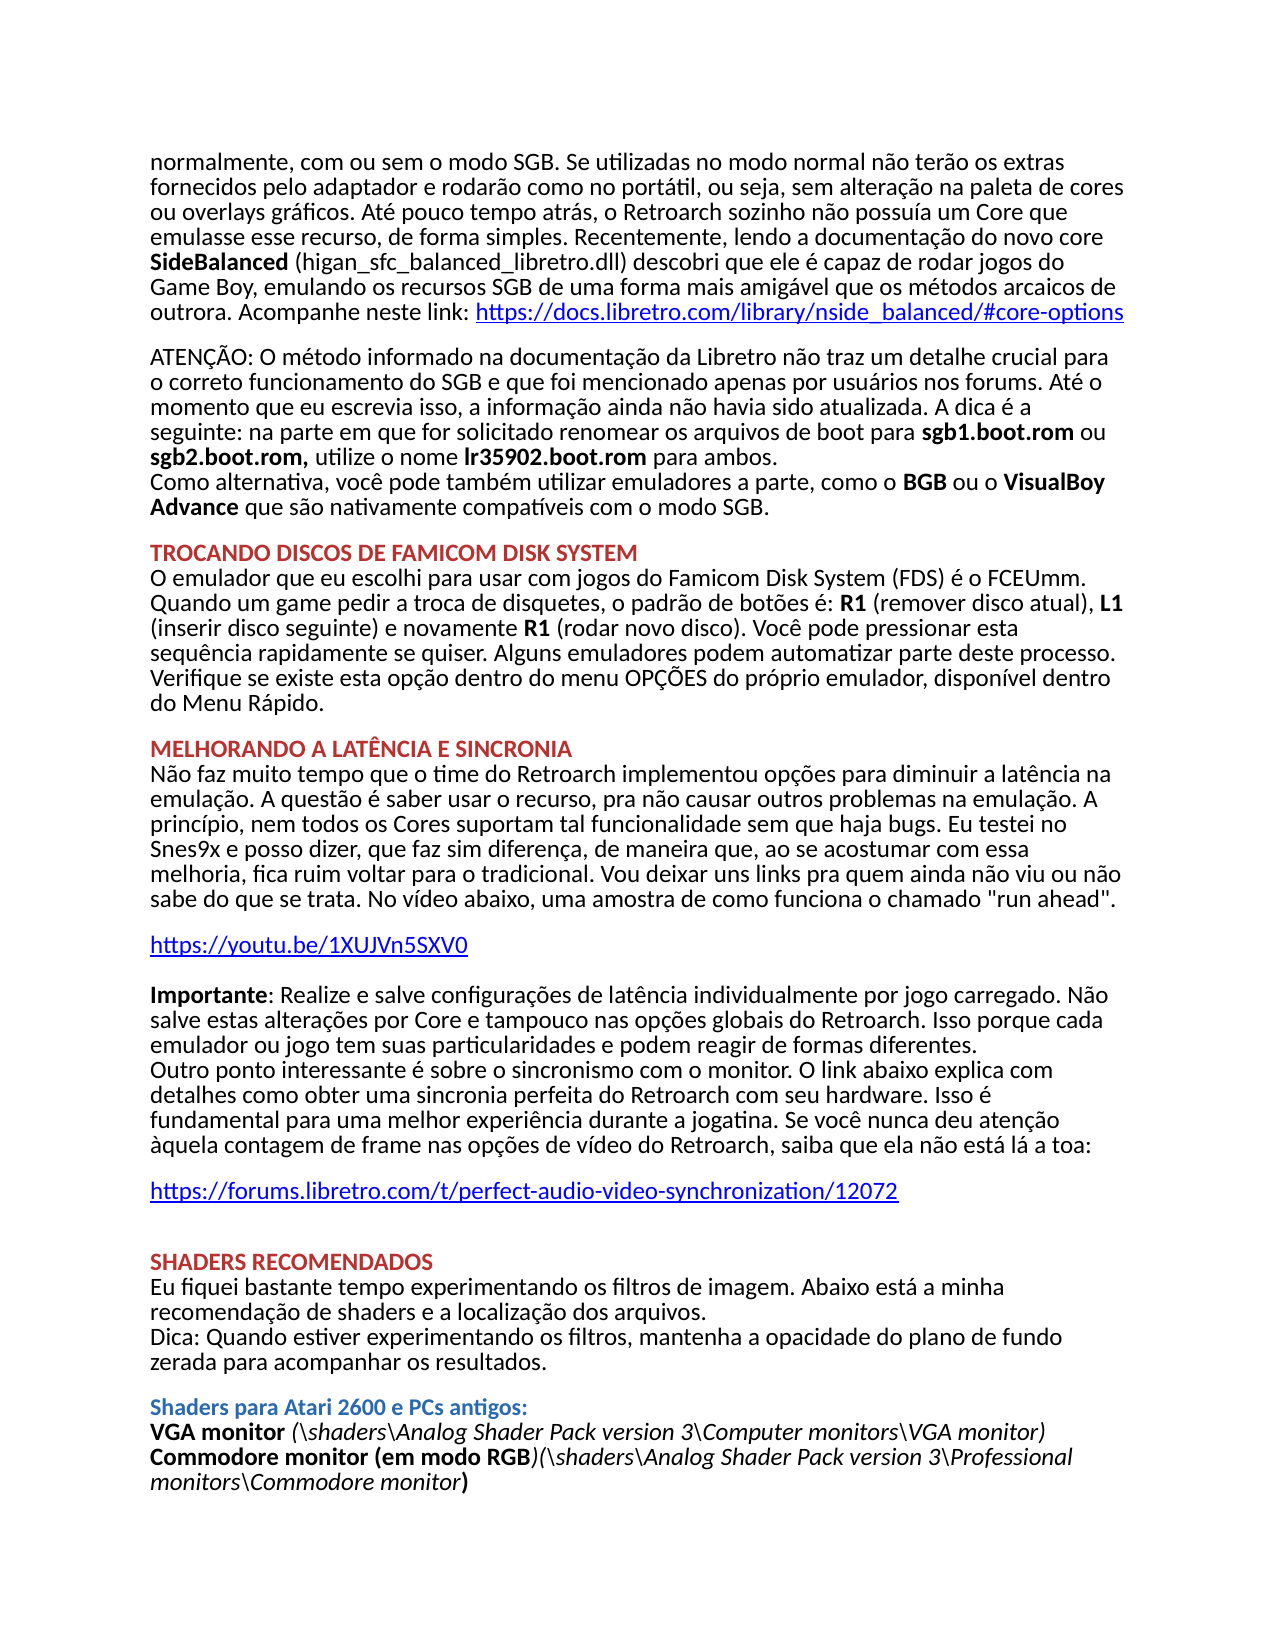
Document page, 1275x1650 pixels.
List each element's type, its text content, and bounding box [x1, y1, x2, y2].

text ATENÇÃO: O método informado na documentação da Libretro não traz um detalhe crucial para o correto funcionamento do SGB e que foi mencionado apenas por usuários nos forums. Até o momento que eu escrevia isso, a informação ainda não havia sido atualizada. A dica é a seguinte: na parte em que for solicitado renomear os arquivos de boot para sgb1.boot.rom ou sgb2.boot.rom, utilize o nome lr35902.boot.rom para ambos. Como alternativa, você pode também utilizar emuladores a parte, como o BGB ou o VisualBoy Advance que são nativamente compatíveis com o modo SGB. [150, 346, 1125, 521]
text Shaders para Atari 2600 e PCs antigos: VGA monitor (\shaders\Analog Shader Pack version 3\Computer monitors\VGA monitor) Commodore monitor (em modo RGB)(\shaders\Analog Shader Pack version 3\Professional monitors\Commodore monitor) [150, 1396, 1125, 1496]
text https://youtu.be/1XUJVn5SXV0 Importante: Realize e salve configurações de latência individualmente por jogo carregado. Não salve estas alterações por Core e tampouco nas opções globais do Retroarch. Isso porque cada emulador ou jogo tem suas particularidades e podem reagir de formas diferentes. Outro ponto interessante é sobre o sincronismo com o monitor. O link abaixo explica com detalhes como obter uma sincronia perfeita do Retroarch com seu hardware. Isso é fundamental para uma melhor experiência durante a jogatina. Se você nunca deu atenção àquela contagem de frame nas opções de vídeo do Retroarch, saiba que ela não está lá a toa: [150, 933, 1125, 1158]
text TROCANDO DISCOS DE FAMICOM DISK SYSTEM O emulador que eu escolhi para usar com jogos do Famicom Disk System (FDS) é o FCEUmm. Quando um game pedir a troca de disquetes, o padrão de botões é: R1 (remover disco atual), L1 (inserir disco seguinte) e novamente R1 (rodar novo disco). Você pode pressionar esta sequência rapidamente se quiser. Alguns emuladores podem automatizar parte deste processo. Verifique se existe esta opção dentro do menu OPÇÕES do próprio emulador, disponível dentro do Menu Rápido. [150, 542, 1125, 717]
text MELHORANDO A LATÊNCIA E SINCRONIA Não faz muito tempo que o time do Retroarch implementou opções para diminuir a latência na emulação. A questão é saber usar o recurso, pra não causar outros problemas na emulação. A princípio, nem todos os Cores suportam tal funcionalidade sem que haja bugs. Eu testei no Snes9x e posso dizer, que faz sim diferença, de maneira que, ao se acostumar com essa melhoria, fica ruim voltar para o tradicional. Vou deixar uns links pra quem ainda não viu ou não sabe do que se trata. No vídeo abaixo, uma amostra de como funciona o chamado "run ahead". [150, 737, 1125, 912]
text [150, 150, 1125, 325]
text https://forums.libretro.com/t/perfect-audio-video-synchronization/12072 [150, 1179, 1125, 1229]
text SHADERS RECOMENDADOS Eu fiquei bastante tempo experimentando os filtros de imagem. Abaixo está a minha recomendação de shaders e a localização dos arquivos. Dica: Quando estiver experimentando os filtros, mantenha a opacidade do plano de fundo zerada para acompanhar os resultados. [150, 1250, 1125, 1375]
